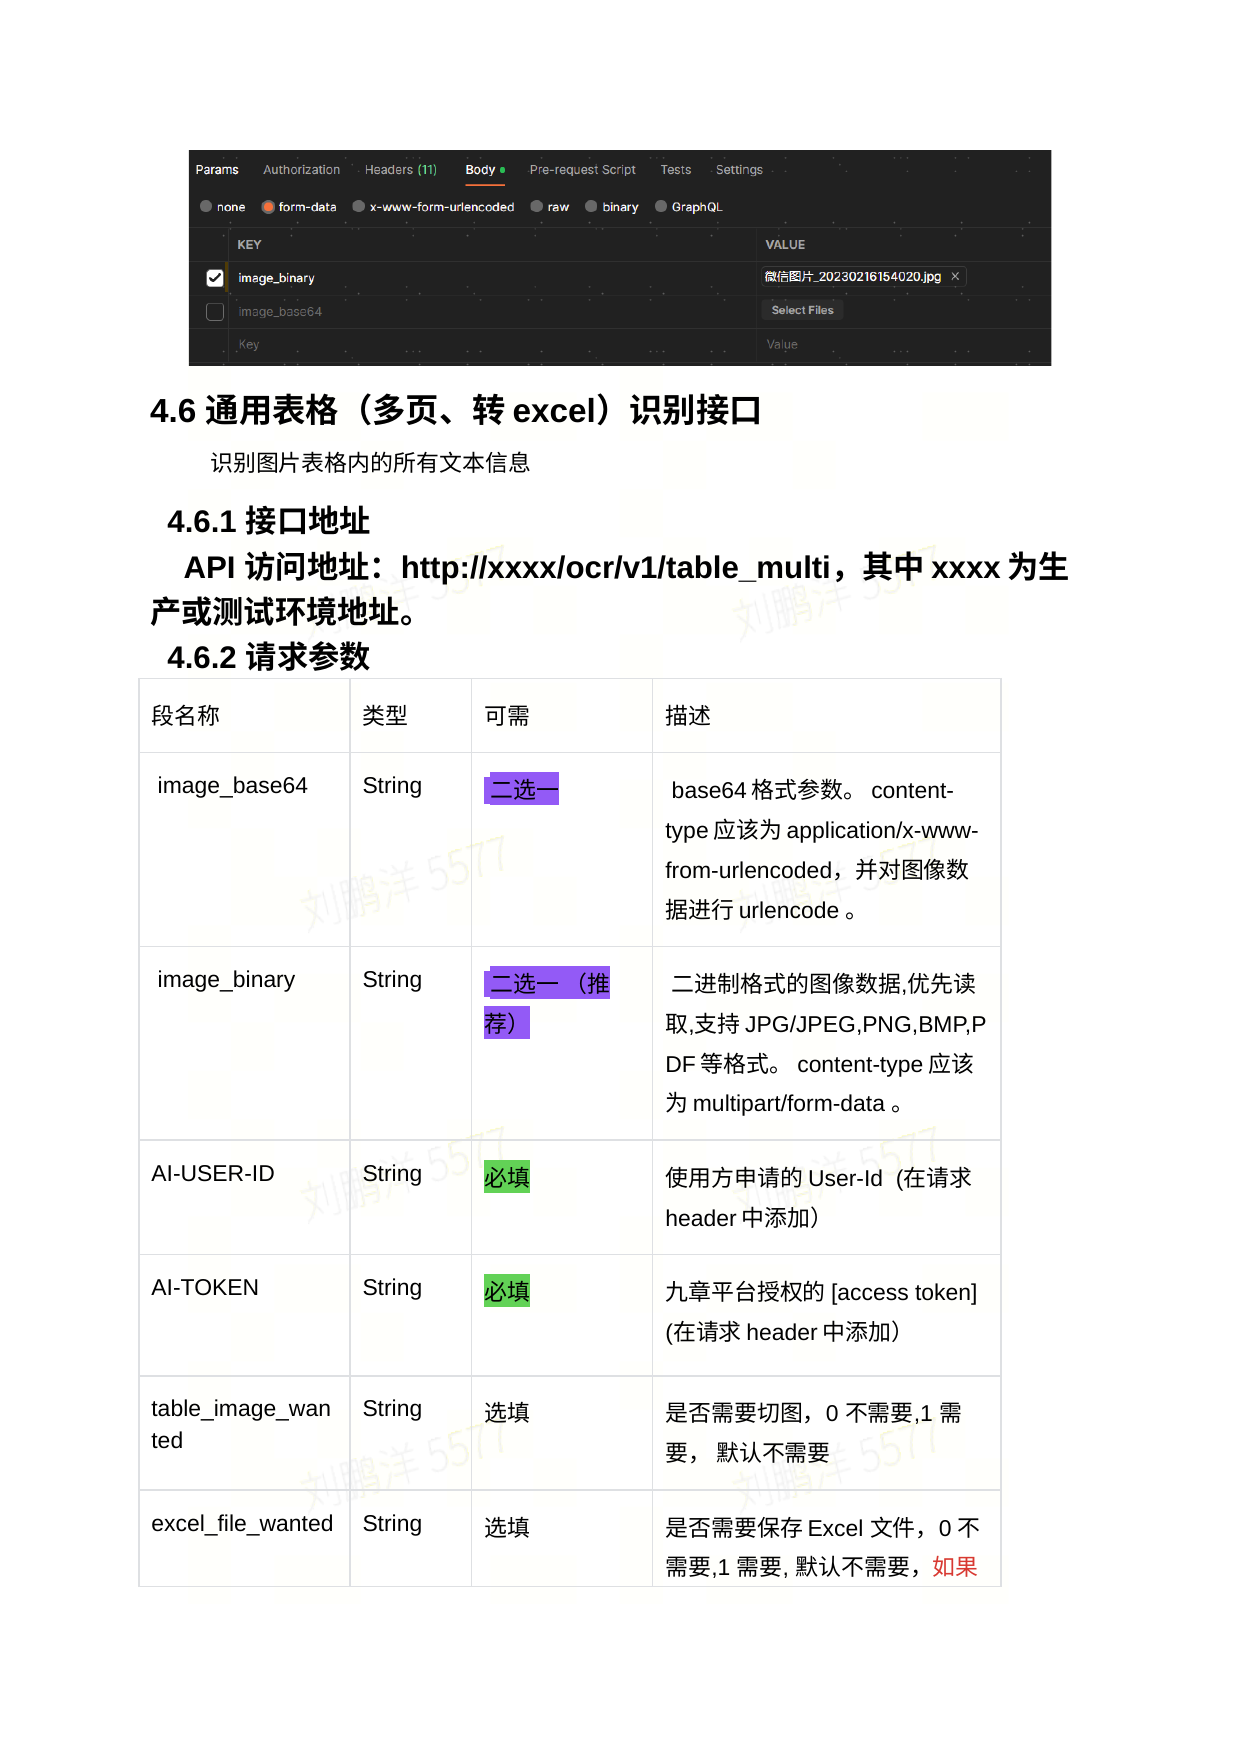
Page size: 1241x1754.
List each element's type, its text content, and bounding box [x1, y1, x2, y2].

table_cell AI-TOKEN [140, 1255, 349, 1375]
table_cell String [351, 753, 471, 946]
table_cell 二进制格式的图像数据,优先读取,支持JPG/JPEG,PNG,BMP,PDF等格式。 content-type应该为multipart/form-data 。 [653, 947, 1000, 1139]
table_cell 必填 [472, 1255, 652, 1375]
table_cell AI-USER-ID [140, 1141, 349, 1253]
table_cell 必填 [472, 1141, 652, 1253]
table_cell 选填 [472, 1377, 652, 1489]
table_header 类型 [351, 679, 471, 752]
table_cell image_base64 [140, 753, 349, 946]
table_cell 九章平台授权的 [access token] (在请求header中添加） [653, 1255, 1000, 1375]
table_cell excel_file_wanted [140, 1491, 349, 1586]
table_cell 二选一 （推荐） [472, 947, 652, 1139]
table_cell image_binary [140, 947, 349, 1139]
table_cell String [351, 947, 471, 1139]
table_cell String [351, 1141, 471, 1253]
picture [188, 150, 1052, 1604]
table_cell String [351, 1377, 471, 1489]
table_header 可需 [472, 679, 652, 752]
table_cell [653, 1491, 1000, 1586]
table_cell 二选一 [472, 753, 652, 946]
table_cell 选填 [472, 1491, 652, 1586]
picture [188, 605, 200, 620]
table_cell base64格式参数。 content-type应该为application/x-www-from-urlencoded，并对图像数据进行urlencode 。 [653, 753, 1000, 946]
table_cell table_image_wanted [140, 1377, 349, 1489]
table_cell String [351, 1255, 471, 1375]
text 识别图片表格内的所有文本信息 [197, 444, 1090, 478]
table_header 描述 [653, 679, 1000, 752]
table_cell 使用方申请的 User-Id (在请求header中添加） [653, 1141, 1000, 1253]
picture [191, 561, 197, 569]
table_header 段名称 [140, 679, 349, 752]
table_cell String [351, 1491, 471, 1586]
table_cell 是否需要切图，0 不需要,1 需要， 默认不需要 [653, 1377, 1000, 1489]
